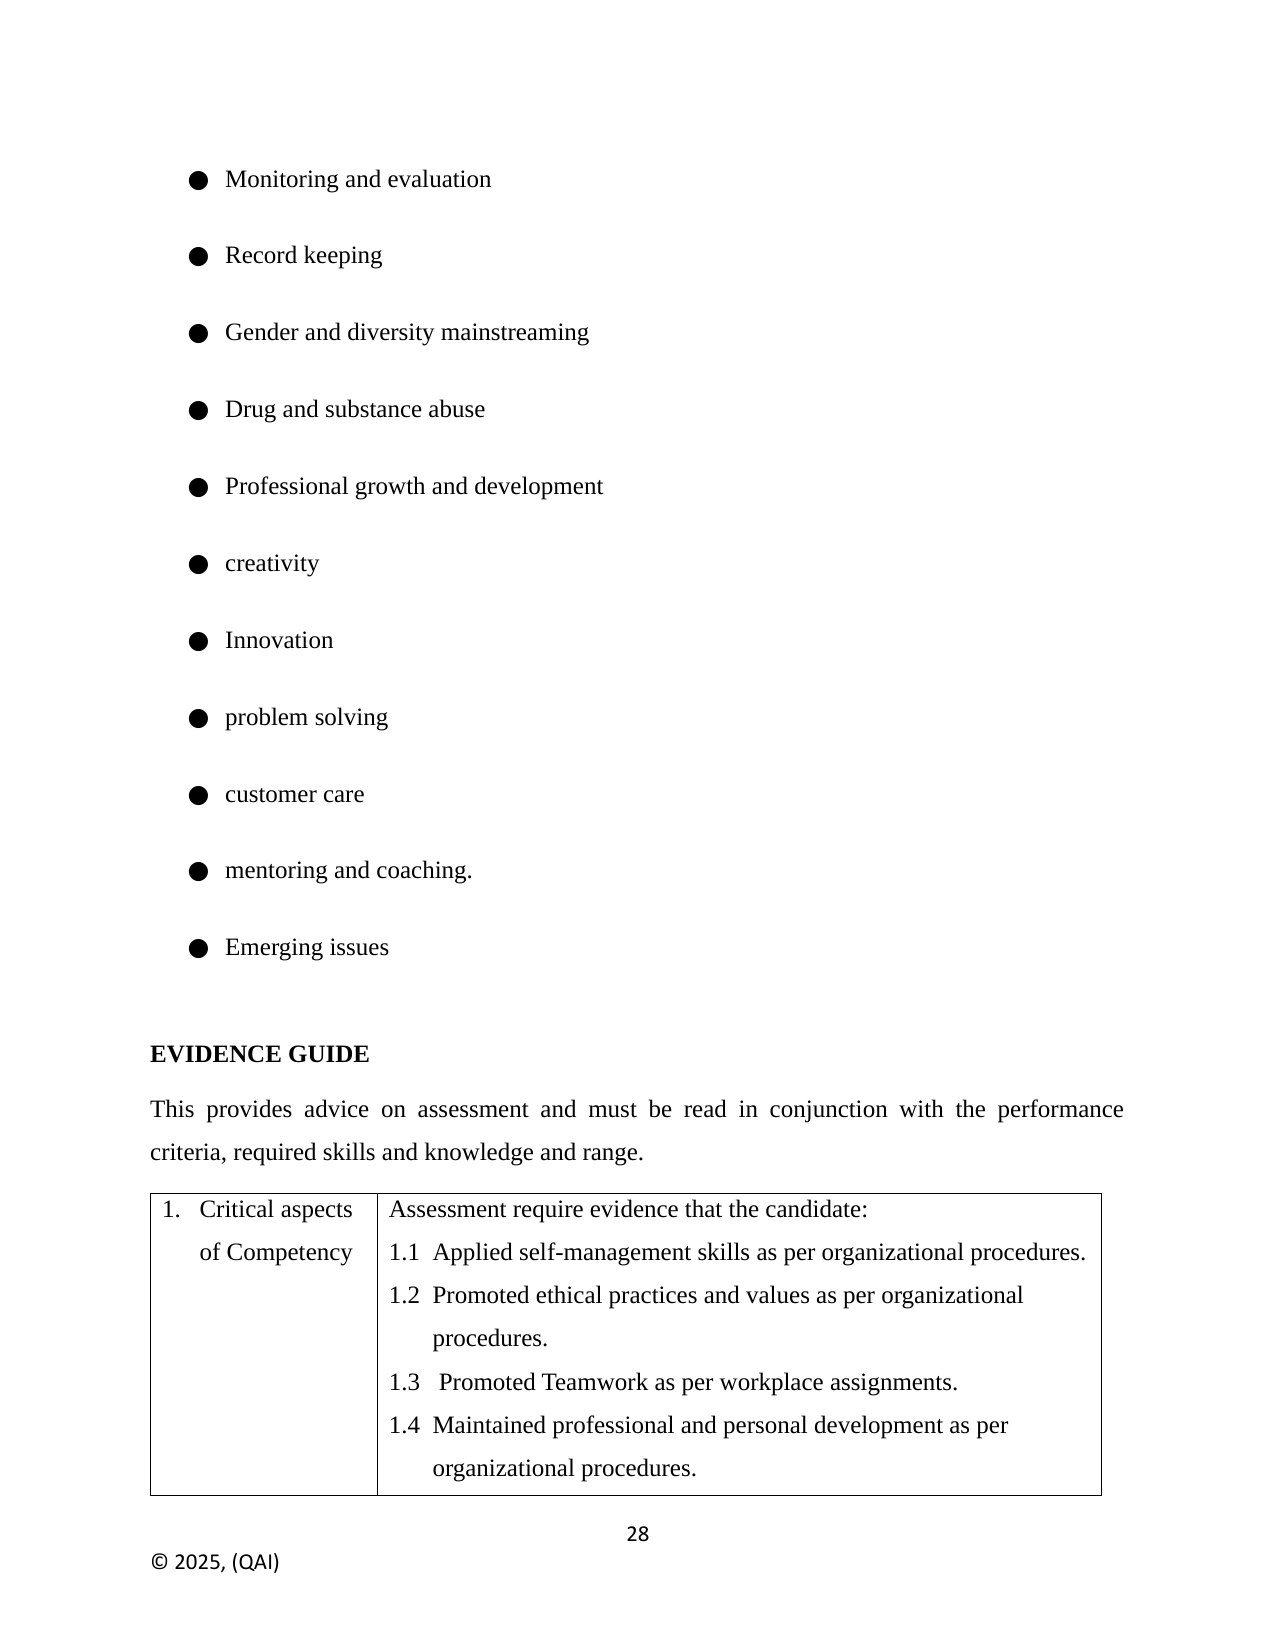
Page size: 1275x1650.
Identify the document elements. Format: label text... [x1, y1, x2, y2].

text EVIDENCE GUIDE [150, 1039, 1125, 1067]
list Monitoring and evaluation [187, 150, 1125, 201]
list Gender and diversity mainstreaming [187, 304, 1125, 355]
list creativity [187, 534, 1125, 586]
list mentoring and coaching. [187, 842, 1125, 893]
list Innovation [187, 611, 1125, 662]
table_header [151, 1194, 377, 1495]
list problem solving [187, 688, 1125, 739]
list Record keeping [187, 227, 1125, 278]
list Professional growth and development [187, 457, 1125, 509]
list Drug and substance abuse [187, 381, 1125, 432]
text This provides advice on assessment and must be read in conjunction with the performance criteria, required skills and knowledge and range. [150, 1094, 1125, 1166]
list customer care [187, 765, 1125, 816]
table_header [378, 1194, 1101, 1495]
list Emerging issues [187, 919, 1125, 970]
